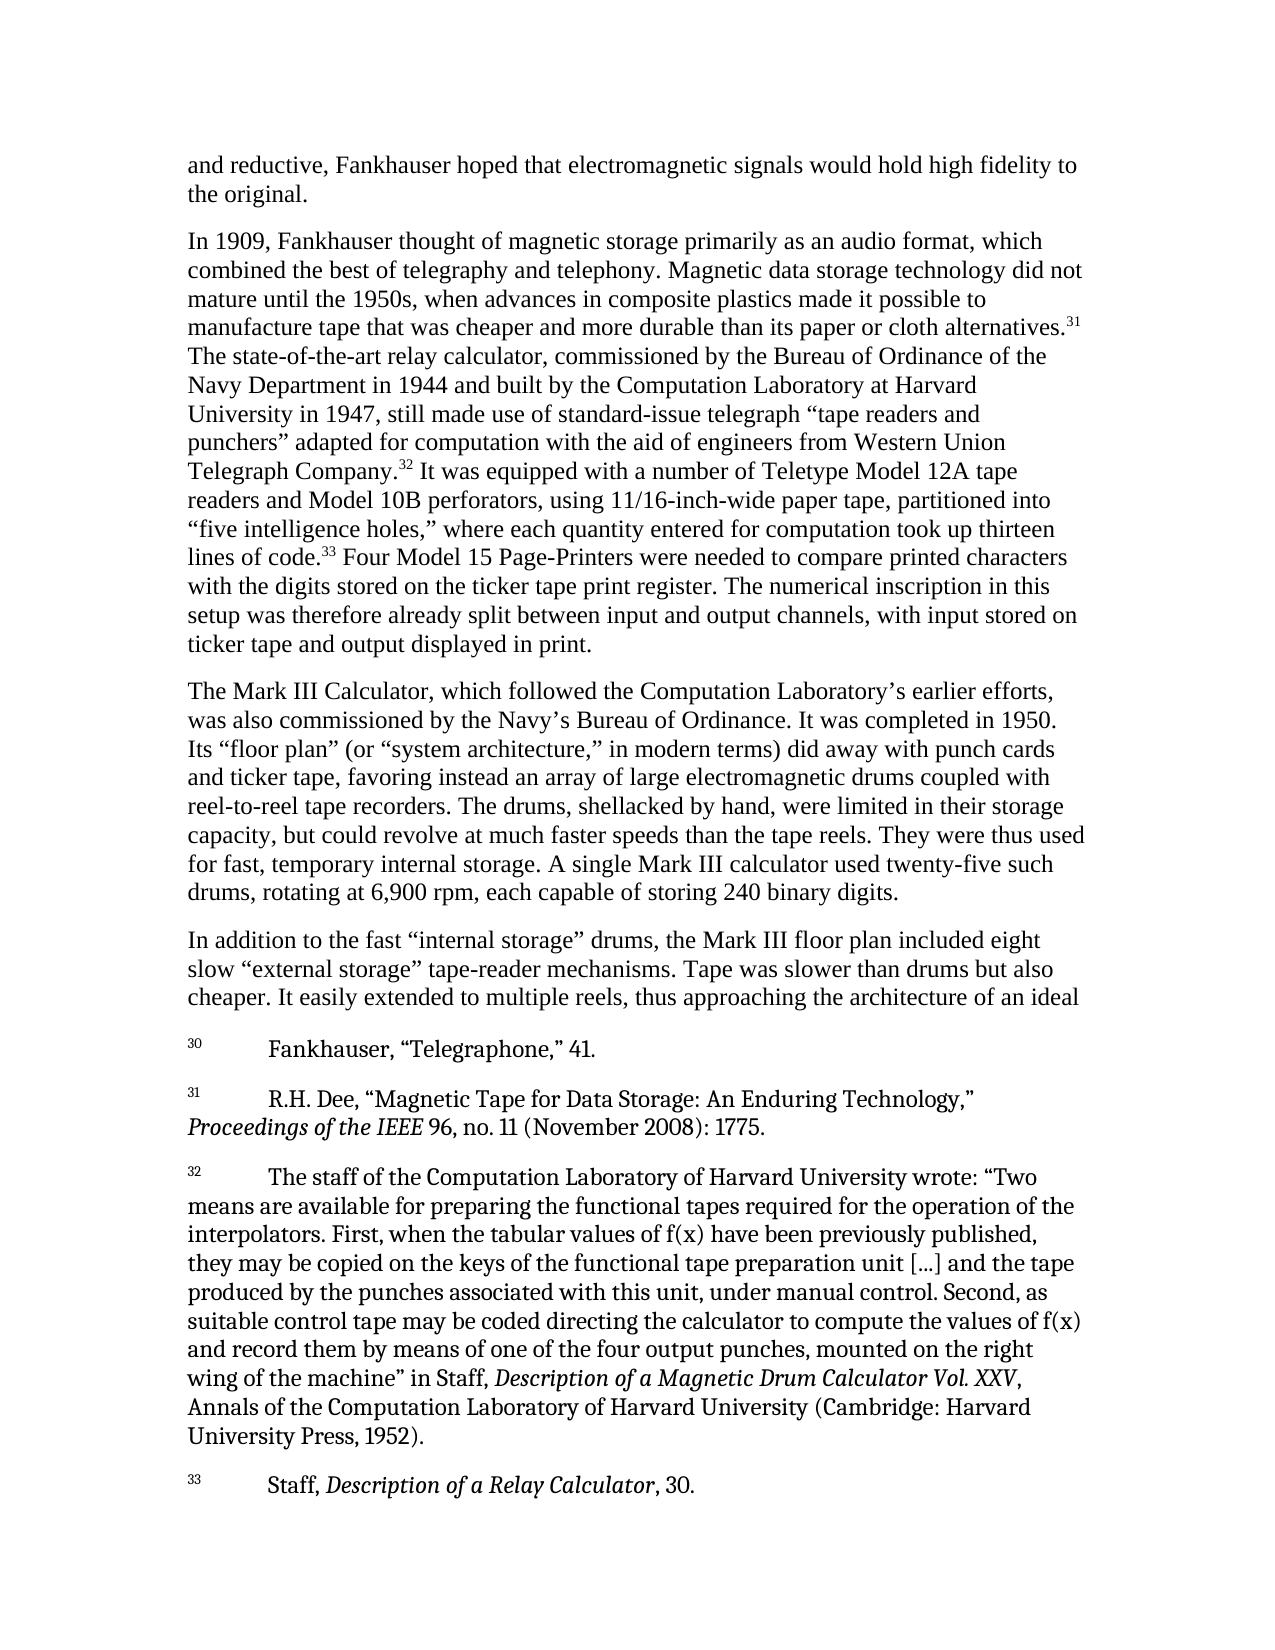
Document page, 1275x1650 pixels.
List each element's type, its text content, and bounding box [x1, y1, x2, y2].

text In addition to the fast “internal storage” drums, the Mark III floor plan included eight slow “external storage” tape-reader mechanisms. Tape was slower than drums but also cheaper. It easily extended to multiple reels, thus approaching the architecture of an ideal Turing machine, which called for tape of “infinite length.” In practice, tape was in limited supply, available in segments long enough to answer the needs of military computation. Unlike stationary drums, tape was also portable. Operators could prepare machine instruction in advance, in a different room, at the allotted “instructional tape preparation table.” [187, 925, 1087, 1011]
text In 1909, Fankhauser thought of magnetic storage primarily as an audio format, which combined the best of telegraphy and telephony. Magnetic data storage technology did not mature until the 1950s, when advances in composite plastics made it possible to manufacture tape that was cheaper and more durable than its paper or cloth alternatives. The state-of-the-art relay calculator, commissioned by the Bureau of Ordinance of the Navy Department in 1944 and built by the Computation Laboratory at Harvard University in 1947, still made use of standard-issue telegraph “tape readers and punchers” adapted for computation with the aid of engineers from Western Union Telegraph Company. It was equipped with a number of Teletype Model 12A tape readers and Model 10B perforators, using 11/16-inch-wide paper tape, partitioned into “five intelligence holes,” where each quantity entered for computation took up thirteen lines of code. Four Model 15 Page-Printers were needed to compare printed characters with the digits stored on the ticker tape print register. The numerical inscription in this setup was therefore already split between input and output channels, with input stored on ticker tape and output displayed in print. [187, 226, 1087, 657]
text Anticipating the popularity of twenty-first-century audio formats like podcasts and audiobooks, Fankhauser spoke of “tired and jaded” workers who would “sooth [themselves] into a state of restfulness” by listening to their favorite authors. Fankhauser saw his “electric writing” emerge as “clear” and “distinct” as “writing by hand,” “an absolutely legal and conclusive record.” Whereas written language was lossy and reductive, Fankhauser hoped that electromagnetic signals would hold high fidelity to the original. [187, 150, 1087, 207]
text The Mark III Calculator, which followed the Computation Laboratory’s earlier efforts, was also commissioned by the Navy’s Bureau of Ordinance. It was completed in 1950. Its “floor plan” (or “system architecture,” in modern terms) did away with punch cards and ticker tape, favoring instead an array of large electromagnetic drums coupled with reel-to-reel tape recorders. The drums, shellacked by hand, were limited in their storage capacity, but could revolve at much faster speeds than the tape reels. They were thus used for fast, temporary internal storage. A single Mark III calculator used twenty-five such drums, rotating at 6,900 rpm, each capable of storing 240 binary digits. [187, 676, 1087, 906]
